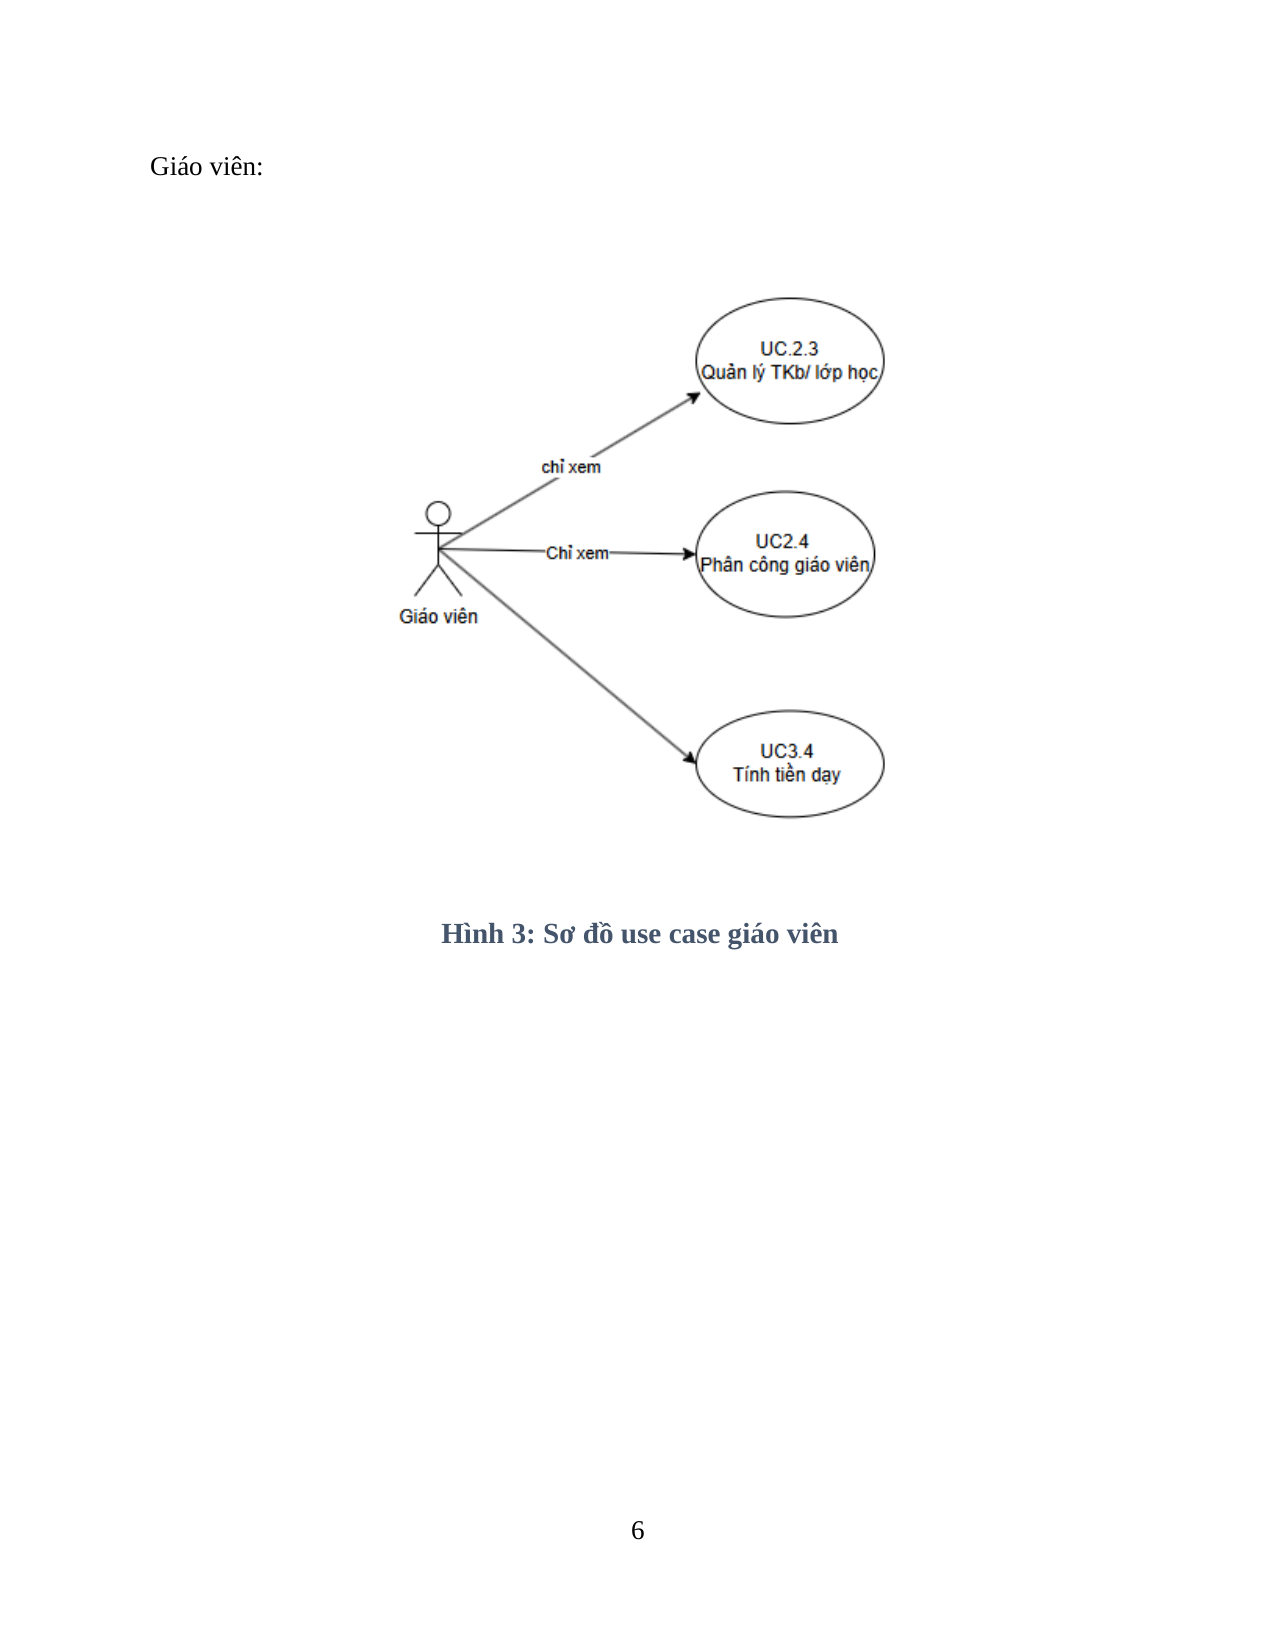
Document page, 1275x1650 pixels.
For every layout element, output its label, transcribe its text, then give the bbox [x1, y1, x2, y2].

text Giáo viên: [150, 150, 1125, 181]
picture [308, 254, 968, 896]
text Hình 3: Sơ đồ use case giáo viên [150, 917, 1125, 950]
